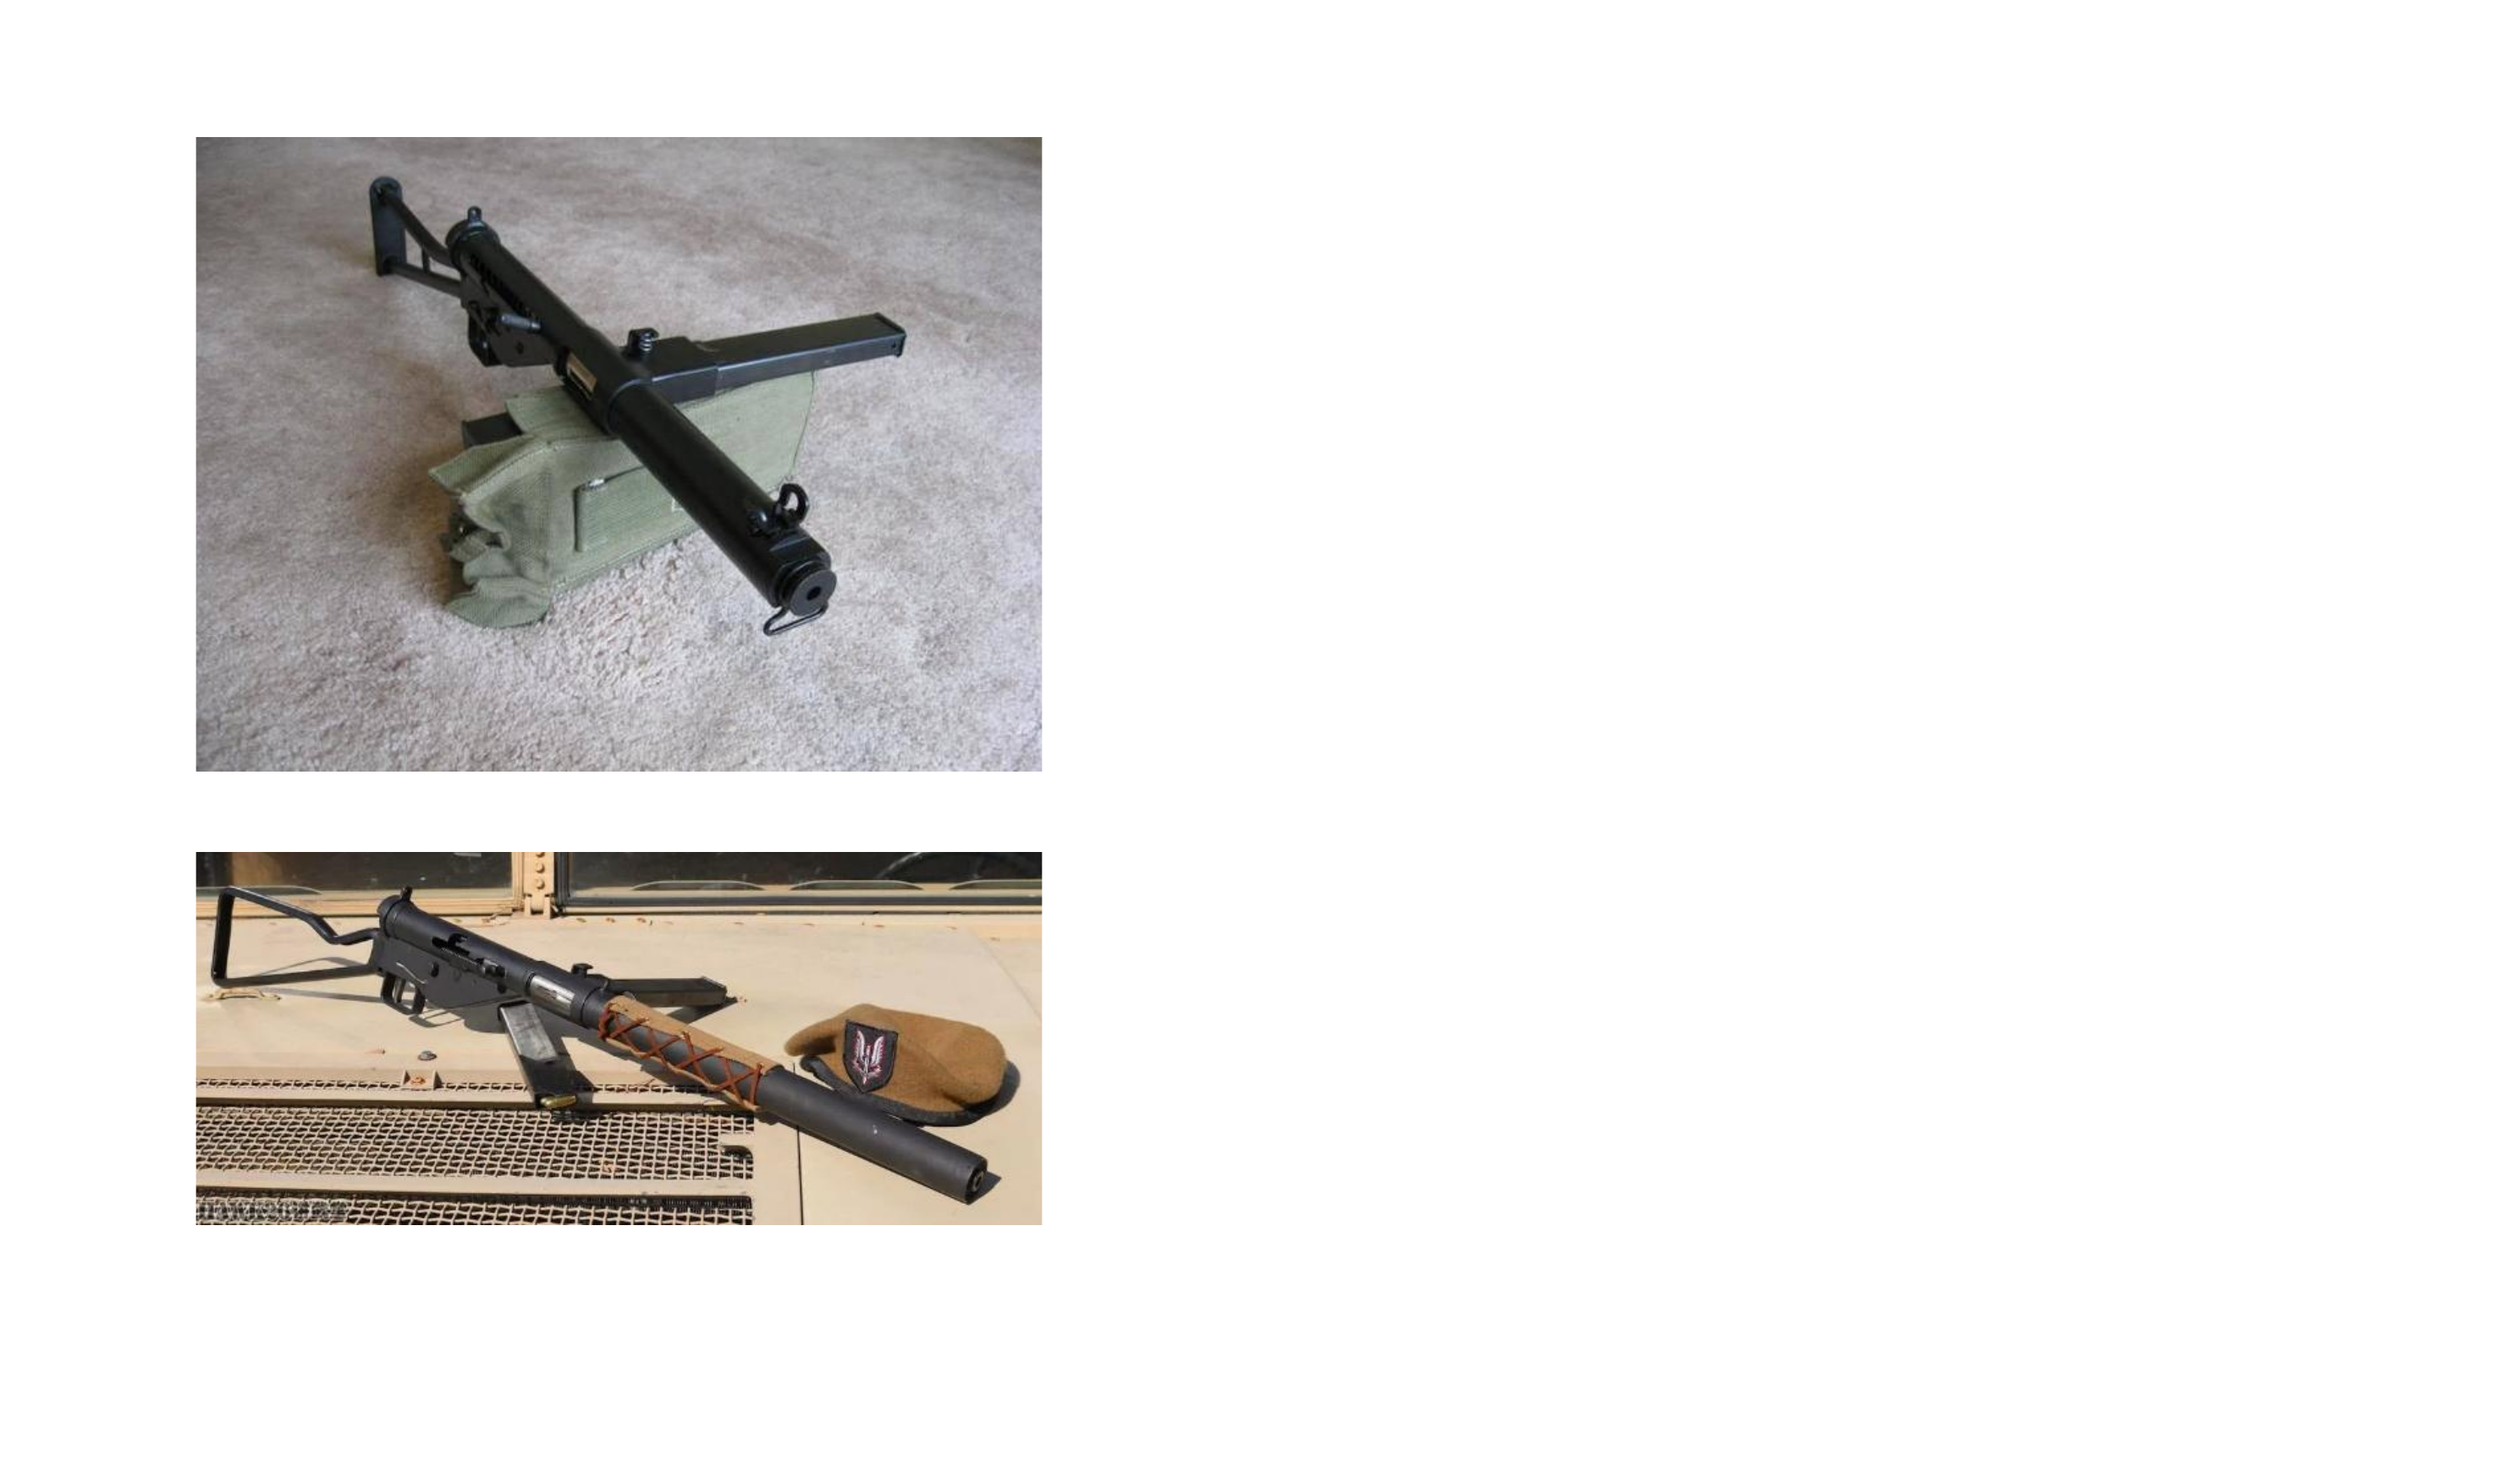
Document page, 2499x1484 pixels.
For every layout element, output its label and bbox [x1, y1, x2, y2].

picture [195, 852, 1043, 1225]
picture [195, 137, 1043, 772]
